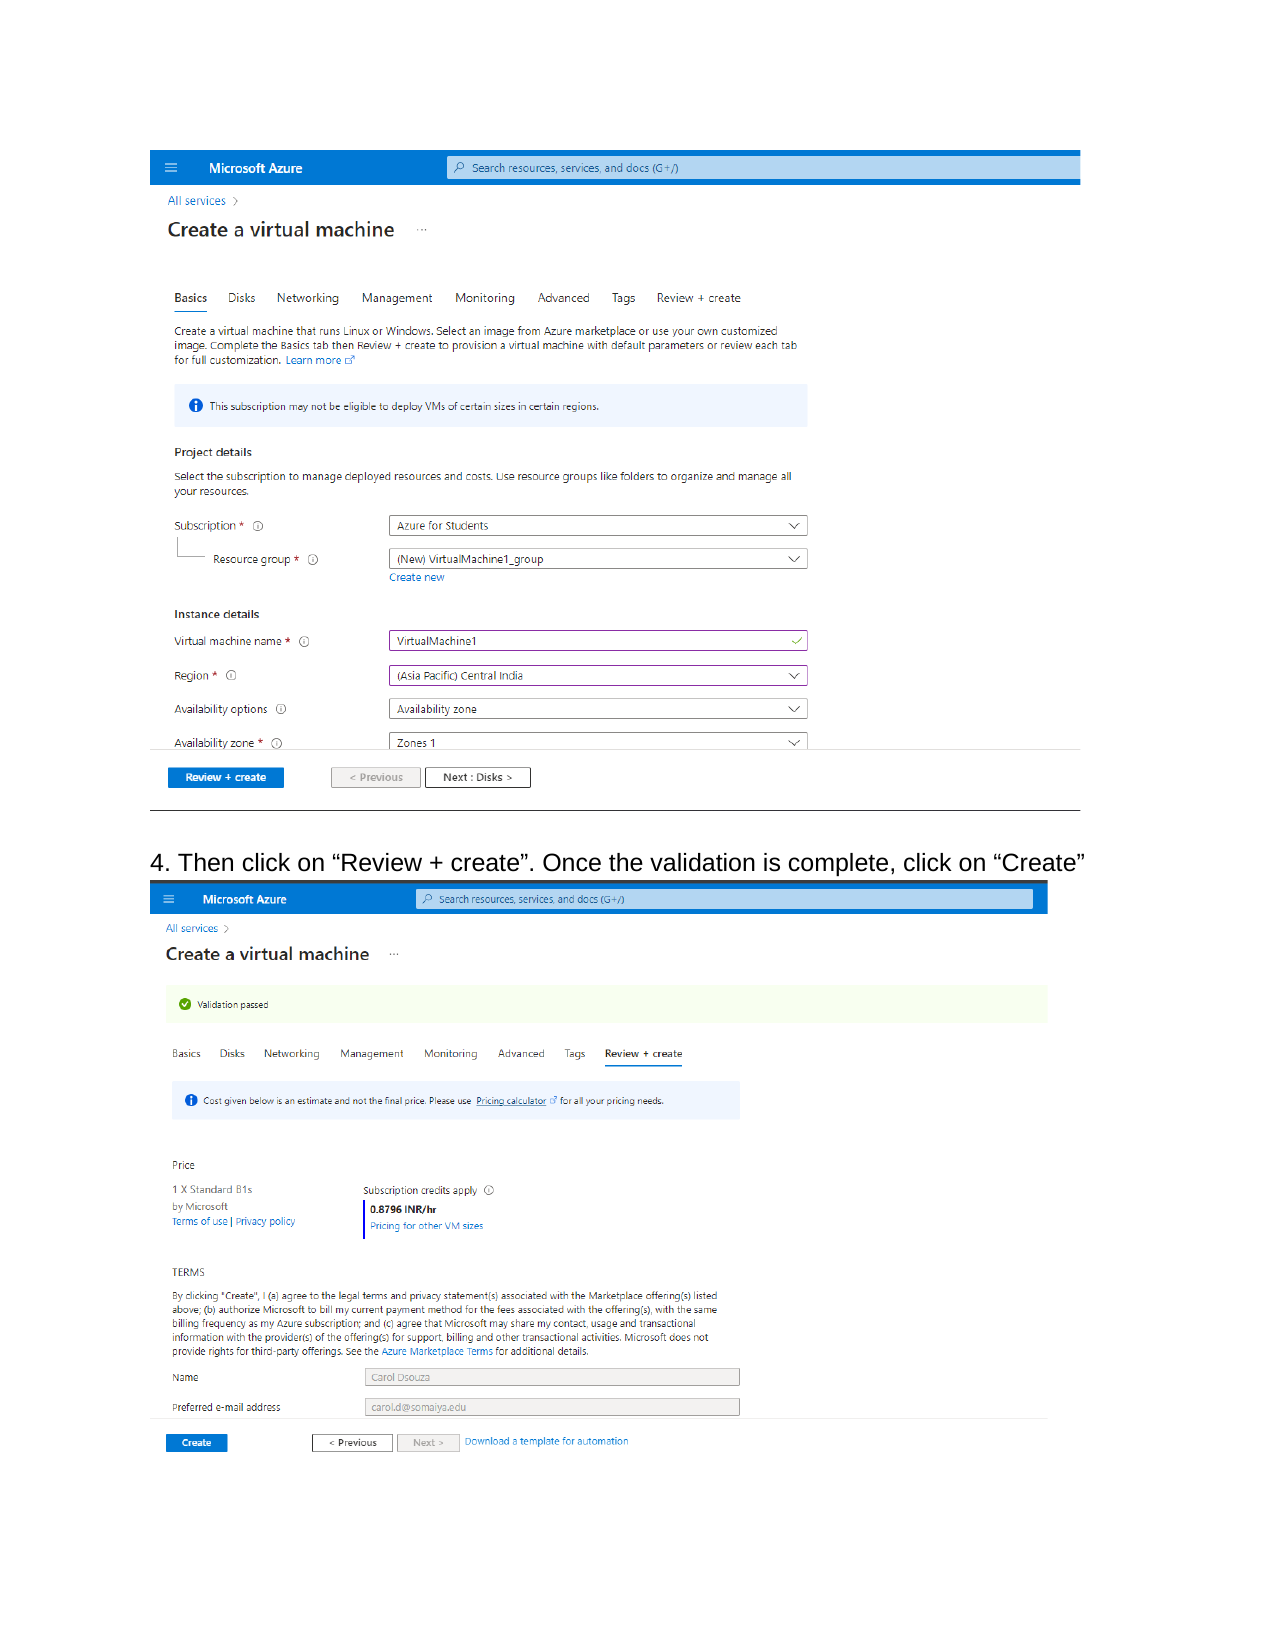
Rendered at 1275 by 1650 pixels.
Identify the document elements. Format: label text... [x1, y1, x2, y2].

text 4. Then click on “Review + create”. Once the validation is complete, click on “Create” [150, 847, 1125, 876]
picture [150, 150, 1081, 811]
picture [150, 880, 1048, 1468]
